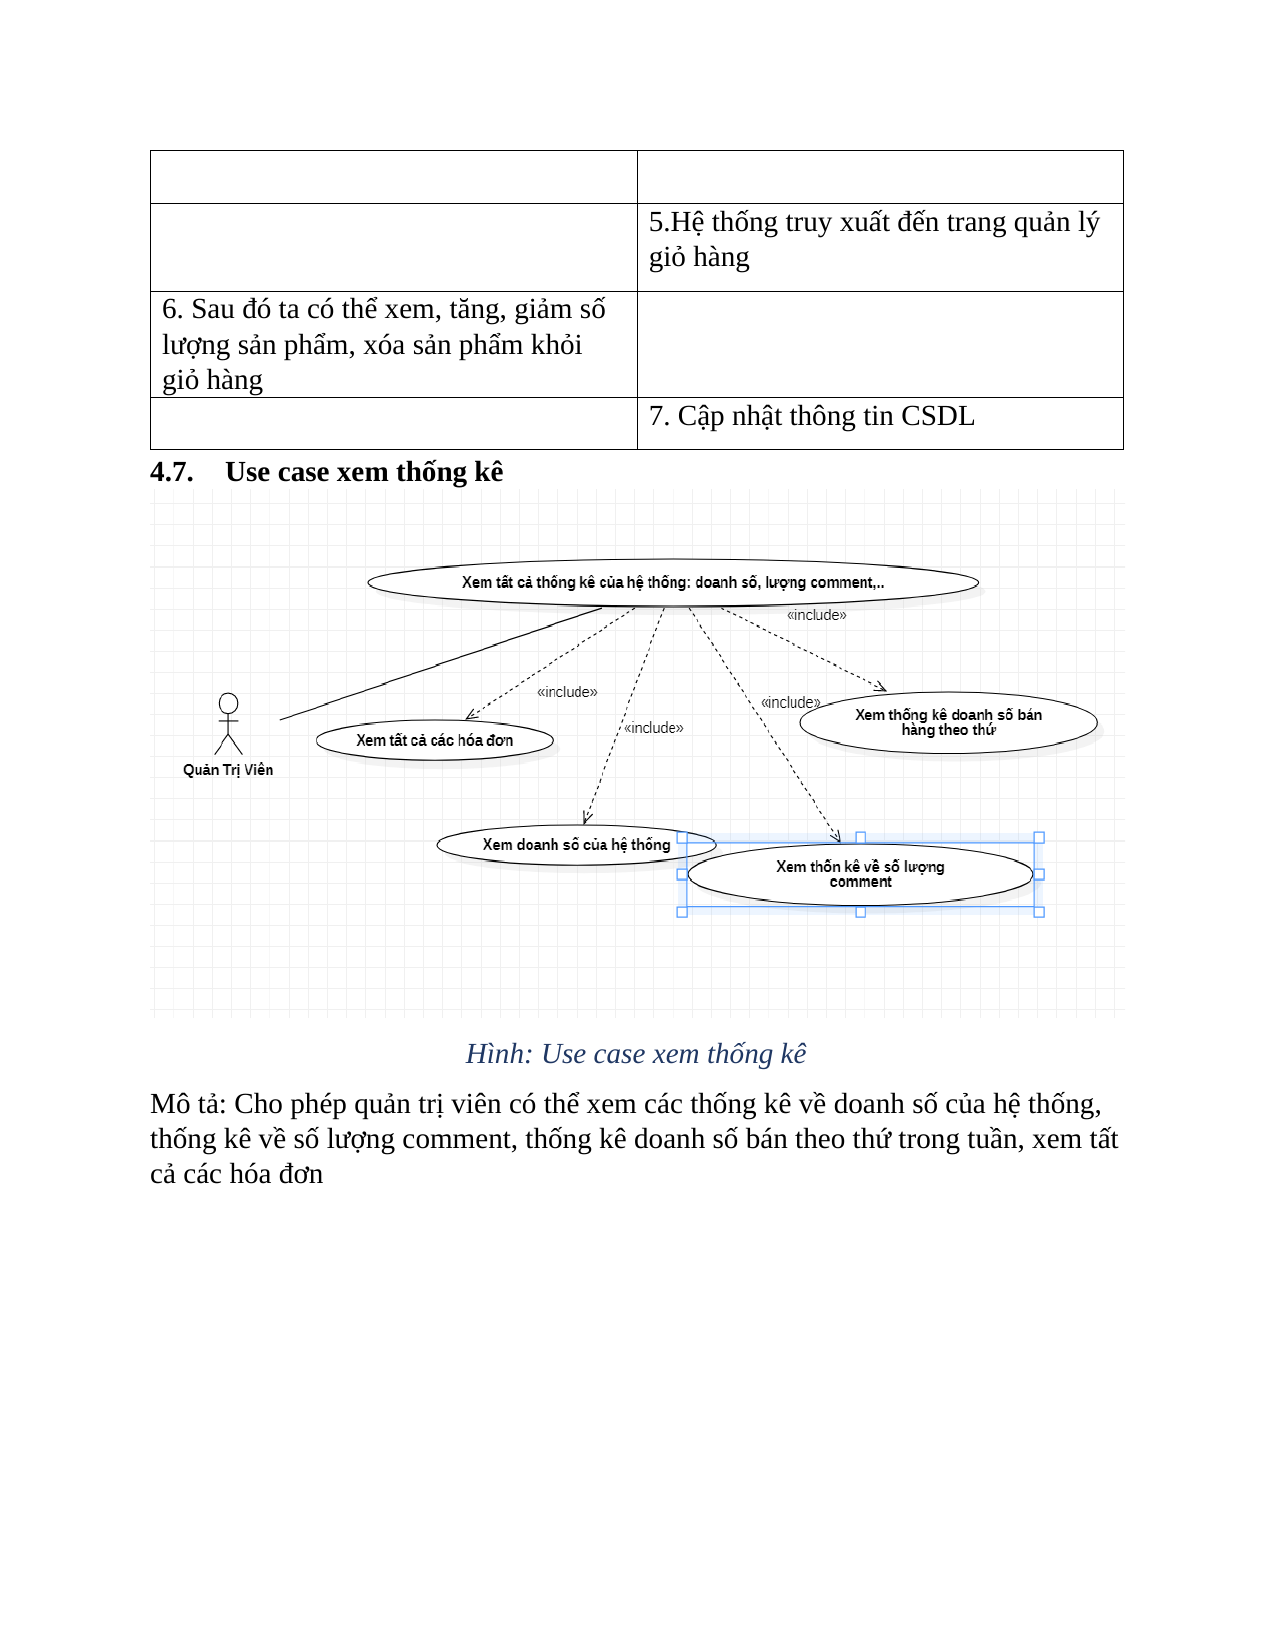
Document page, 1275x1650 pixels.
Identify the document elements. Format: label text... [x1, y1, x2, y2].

subtitle Hình: Use case xem thống kê [150, 1036, 1125, 1069]
table_cell [638, 292, 1123, 397]
table_cell 5.Hệ thống truy xuất đến trang quản lý giỏ hàng [638, 204, 1123, 291]
text Mô tả: Cho phép quản trị viên có thể xem các thống kê về doanh số của hệ thống, thống kê về số lượng comment, thống kê doanh số bán theo thứ trong tuần, xem tất cả các hóa đơn [150, 1086, 1125, 1190]
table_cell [151, 151, 637, 203]
table_cell 6. Sau đó ta có thể xem, tăng, giảm số lượng sản phẩm, xóa sản phẩm khỏi giỏ hàng [151, 292, 637, 397]
table_cell [638, 151, 1123, 203]
table_cell [151, 204, 637, 291]
table_cell 7. Cập nhật thông tin CSDL [638, 398, 1123, 449]
subtitle 4.7. Use case xem thống kê [150, 454, 1125, 488]
table_cell [151, 398, 637, 449]
picture [150, 489, 1125, 1018]
